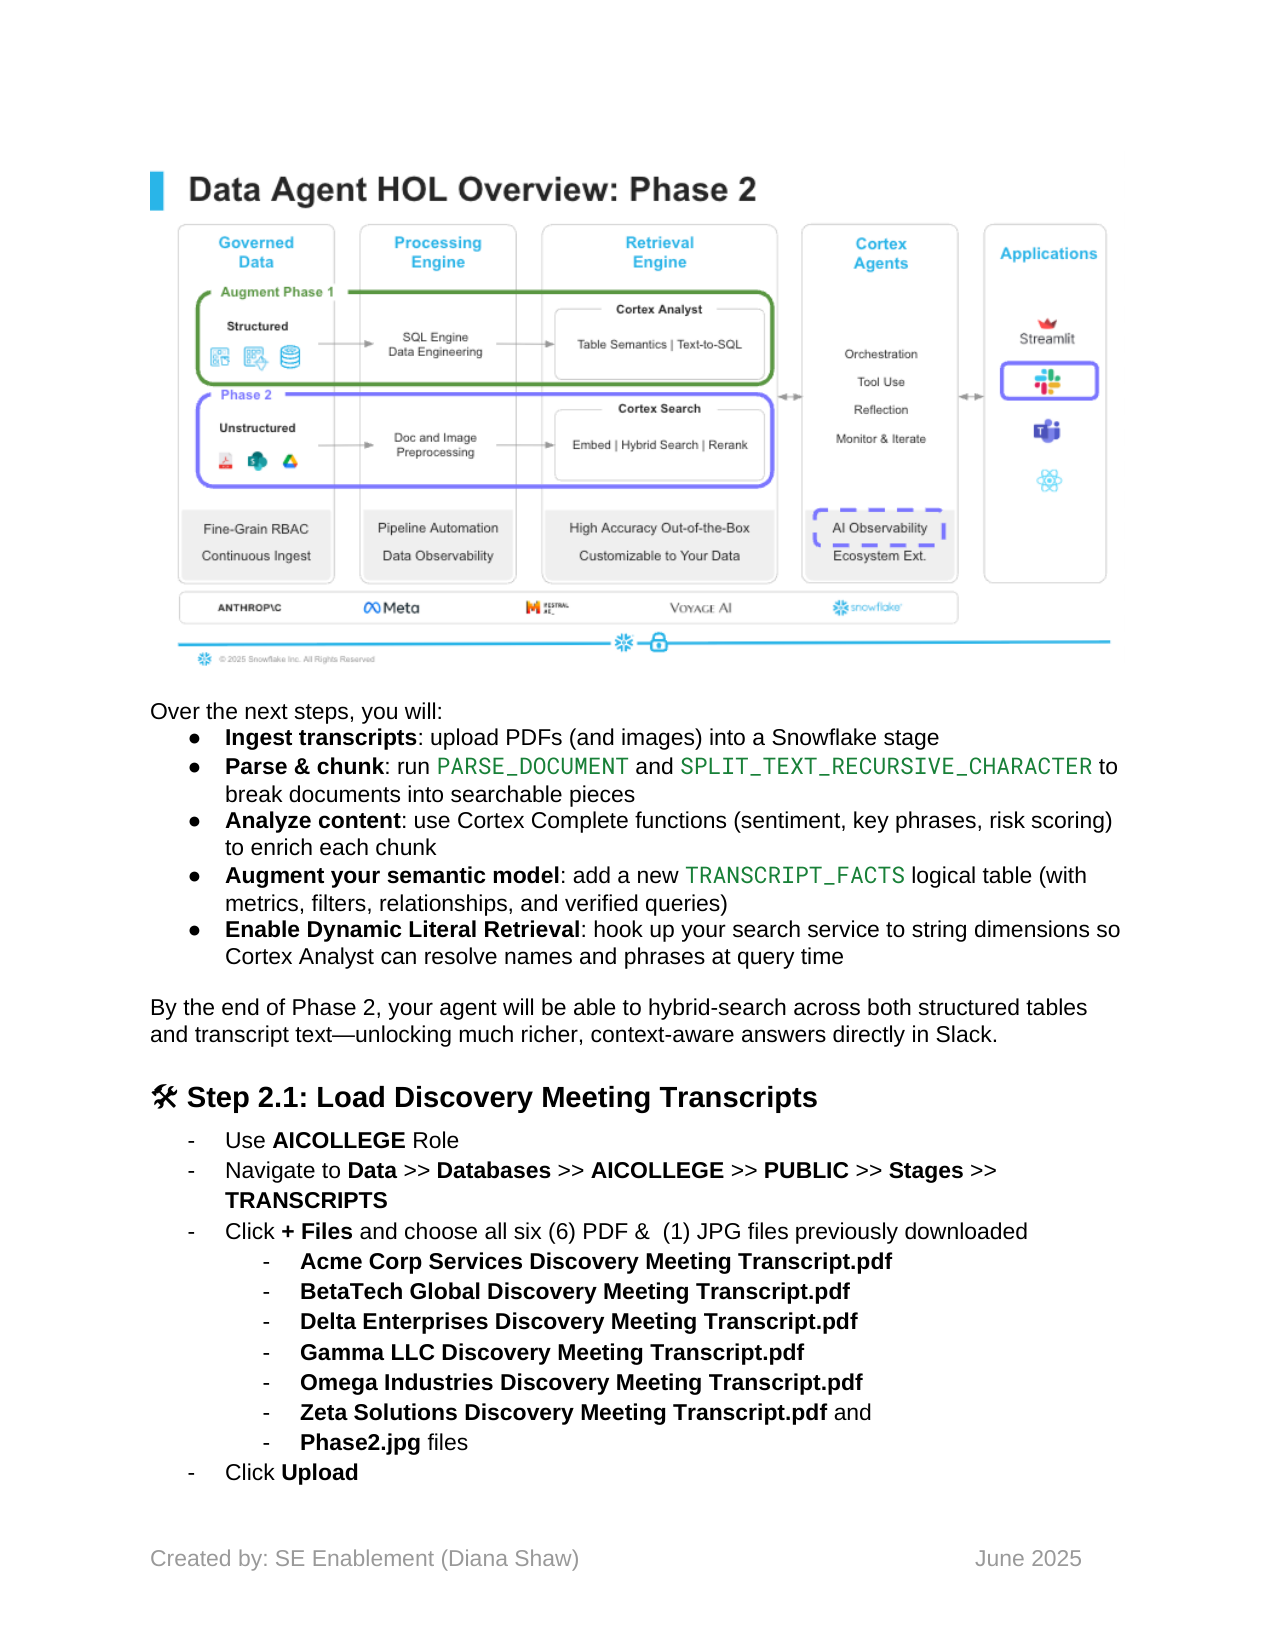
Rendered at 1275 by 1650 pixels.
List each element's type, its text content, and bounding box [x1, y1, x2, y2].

text Over the next steps, you will: [150, 698, 1125, 724]
list Navigate to Data >> Databases >> AICOLLEGE >> PUBLIC >> Stages >> TRANSCRIPTS [187, 1157, 1125, 1214]
text By the end of Phase 2, your agent will be able to hybrid-search across both structured tables and transcript text—unlocking much richer, context-aware answers directly in Slack. [150, 994, 1125, 1047]
list Acme Corp Services Discovery Meeting Transcript.pdf [262, 1248, 1125, 1274]
list Delta Enterprises Discovery Meeting Transcript.pdf [262, 1308, 1125, 1335]
picture [150, 150, 1125, 673]
list Ingest transcripts: upload PDFs (and images) into a Snowflake stage [187, 724, 1125, 751]
list Phase2.jpg files [262, 1429, 1125, 1456]
list Parse & chunk: run PARSE_DOCUMENT and SPLIT_TEXT_RECURSIVE_CHARACTER to break documents into searchable pieces [187, 751, 1125, 807]
list Click + Files and choose all six (6) PDF & (1) JPG files previously downloaded [187, 1218, 1125, 1244]
list BetaTech Global Discovery Meeting Transcript.pdf [262, 1278, 1125, 1304]
list Augment your semantic model: add a new TRANSCRIPT_FACTS logical table (with metrics, filters, relationships, and verified queries) [187, 860, 1125, 916]
subtitle 🛠️ Step 2.1: Load Discovery Meeting Transcripts [150, 1080, 1125, 1114]
list Gamma LLC Discovery Meeting Transcript.pdf [262, 1338, 1125, 1365]
list Analyze content: use Cortex Complete functions (sentiment, key phrases, risk scoring) to enrich each chunk [187, 807, 1125, 860]
list Omega Industries Discovery Meeting Transcript.pdf [262, 1369, 1125, 1395]
list Click Upload [187, 1459, 1125, 1486]
list Zeta Solutions Discovery Meeting Transcript.pdf and [262, 1399, 1125, 1425]
list Use AICOLLEGE Role [187, 1127, 1125, 1153]
list Enable Dynamic Literal Retrieval: hook up your search service to string dimensions so Cortex Analyst can resolve names and phrases at query time [187, 916, 1125, 969]
